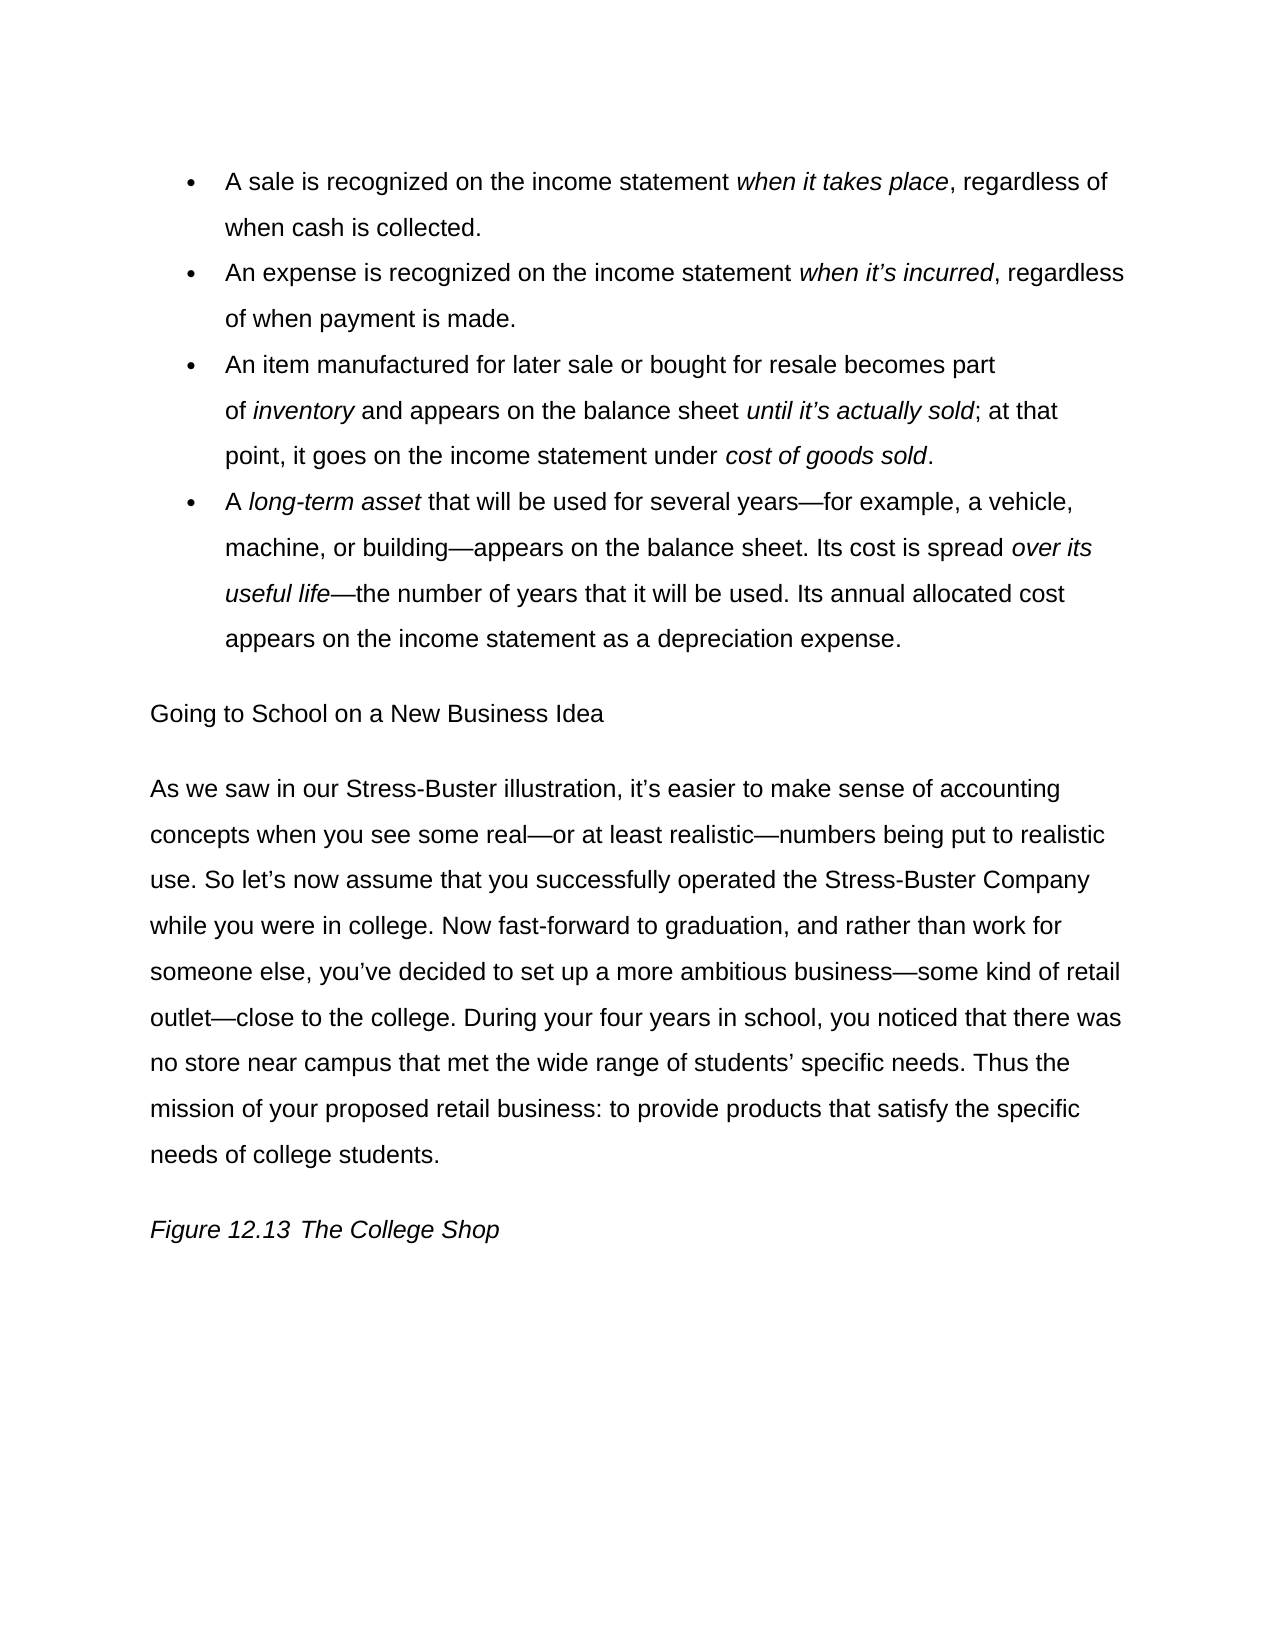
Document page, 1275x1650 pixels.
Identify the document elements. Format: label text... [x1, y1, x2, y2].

list A long-term asset that will be used for several years—for example, a vehicle, machine, or building—appears on the balance sheet. Its cost is spread over its useful life—the number of years that it will be used. Its annual allocated cost appears on the income statement as a depreciation expense. [187, 470, 1125, 653]
list An item manufactured for later sale or bought for resale becomes part of inventory and appears on the balance sheet until it’s actually sold; at that point, it goes on the income statement under cost of goods sold. [187, 333, 1125, 470]
text As we saw in our Stress-Buster illustration, it’s easier to make sense of accounting concepts when you see some real—or at least realistic—numbers being put to realistic use. So let’s now assume that you successfully operated the Stress-Buster Company while you were in college. Now fast-forward to graduation, and rather than work for someone else, you’ve decided to set up a more ambitious business—some kind of retail outlet—close to the college. During your four years in school, you noticed that there was no store near campus that met the wide range of students’ specific needs. Thus the mission of your proposed retail business: to provide products that satisfy the specific needs of college students. [150, 757, 1125, 1169]
title Figure 12.13 The College Shop [150, 1198, 1125, 1243]
subtitle Going to School on a New Business Idea [150, 682, 1125, 728]
list A sale is recognized on the income statement when it takes place, regardless of when cash is collected. [187, 150, 1125, 241]
list An expense is recognized on the income statement when it’s incurred, regardless of when payment is made. [187, 241, 1125, 333]
